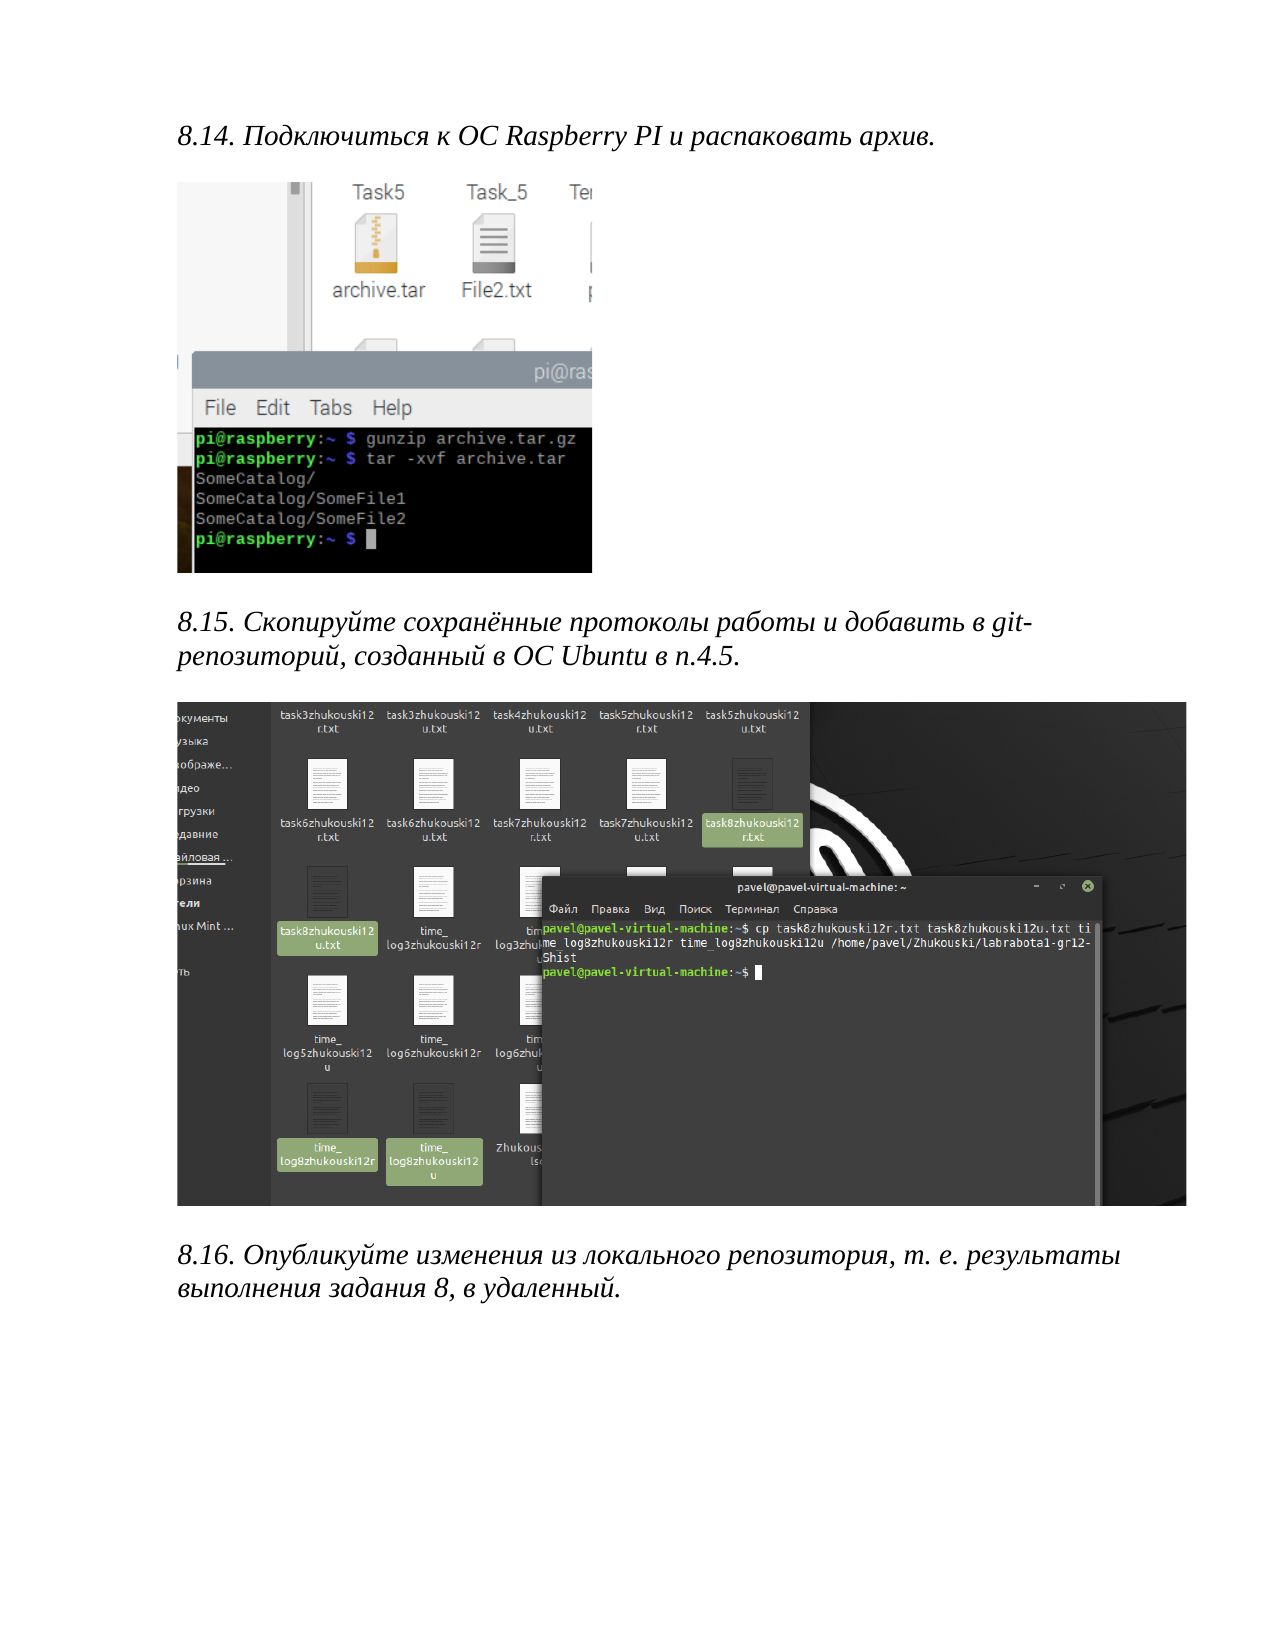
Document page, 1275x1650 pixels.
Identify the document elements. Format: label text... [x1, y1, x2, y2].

text 8.16. Опубликуйте изменения из локального репозитория, т. е. результаты выполнения задания 8, в удаленный. [177, 1237, 1186, 1304]
picture [177, 702, 1187, 1206]
text 8.15. Скопируйте сохранённые протоколы работы и добавить в git- репозиторий, созданный в ОС Ubuntu в п.4.5. [177, 604, 1186, 671]
text 8.14. Подключиться к ОС Raspberry PI и распаковать архив. [177, 118, 1186, 152]
picture [177, 182, 593, 573]
